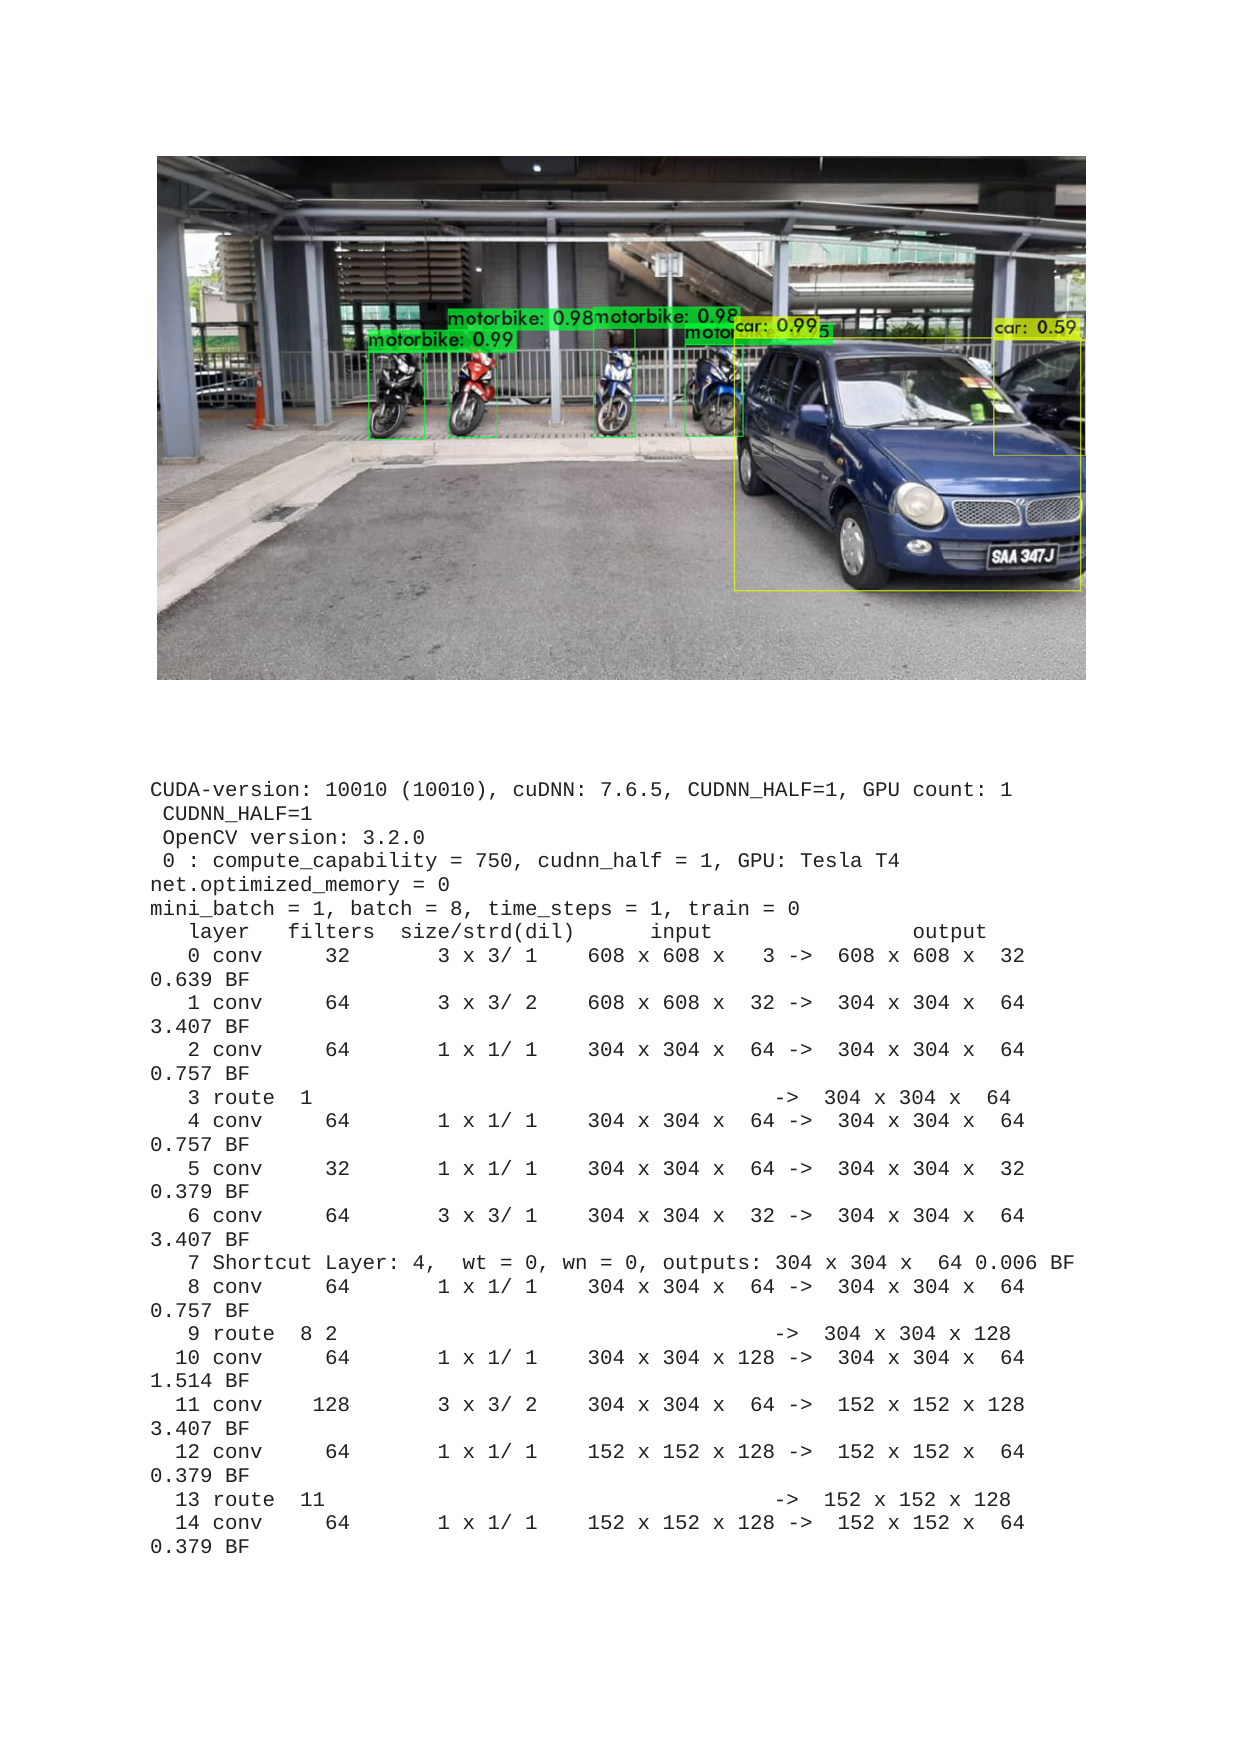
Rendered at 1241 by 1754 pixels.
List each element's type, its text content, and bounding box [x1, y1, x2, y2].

text 0 conv 32 3 x 3/ 1 608 x 608 x 3 -> 608 x 608 x 32 0.639 BF [150, 945, 1090, 992]
text 14 conv 64 1 x 1/ 1 152 x 152 x 128 -> 152 x 152 x 64 0.379 BF [150, 1512, 1090, 1560]
text CUDNN_HALF=1 [150, 803, 1090, 827]
text 1 conv 64 3 x 3/ 2 608 x 608 x 32 -> 304 x 304 x 64 3.407 BF [150, 992, 1090, 1039]
text 3 route 1 -> 304 x 304 x 64 [150, 1087, 1090, 1110]
text 9 route 8 2 -> 304 x 304 x 128 [150, 1323, 1090, 1347]
text 5 conv 32 1 x 1/ 1 304 x 304 x 64 -> 304 x 304 x 32 0.379 BF [150, 1158, 1090, 1205]
text 6 conv 64 3 x 3/ 1 304 x 304 x 32 -> 304 x 304 x 64 3.407 BF [150, 1205, 1090, 1252]
text 13 route 11 -> 152 x 152 x 128 [150, 1489, 1090, 1512]
text 4 conv 64 1 x 1/ 1 304 x 304 x 64 -> 304 x 304 x 64 0.757 BF [150, 1110, 1090, 1158]
text 0 : compute_capability = 750, cudnn_half = 1, GPU: Tesla T4 [150, 850, 1090, 874]
text 8 conv 64 1 x 1/ 1 304 x 304 x 64 -> 304 x 304 x 64 0.757 BF [150, 1276, 1090, 1323]
text OpenCV version: 3.2.0 [150, 827, 1090, 850]
picture [150, 150, 1091, 686]
text 11 conv 128 3 x 3/ 2 304 x 304 x 64 -> 152 x 152 x 128 3.407 BF [150, 1394, 1090, 1441]
text mini_batch = 1, batch = 8, time_steps = 1, train = 0 [150, 898, 1090, 921]
text 12 conv 64 1 x 1/ 1 152 x 152 x 128 -> 152 x 152 x 64 0.379 BF [150, 1441, 1090, 1489]
text CUDA-version: 10010 (10010), cuDNN: 7.6.5, CUDNN_HALF=1, GPU count: 1 [150, 779, 1090, 803]
text 2 conv 64 1 x 1/ 1 304 x 304 x 64 -> 304 x 304 x 64 0.757 BF [150, 1039, 1090, 1087]
text net.optimized_memory = 0 [150, 874, 1090, 898]
text 10 conv 64 1 x 1/ 1 304 x 304 x 128 -> 304 x 304 x 64 1.514 BF [150, 1347, 1090, 1394]
text layer filters size/strd(dil) input output [150, 921, 1090, 945]
text 7 Shortcut Layer: 4, wt = 0, wn = 0, outputs: 304 x 304 x 64 0.006 BF [150, 1252, 1090, 1276]
